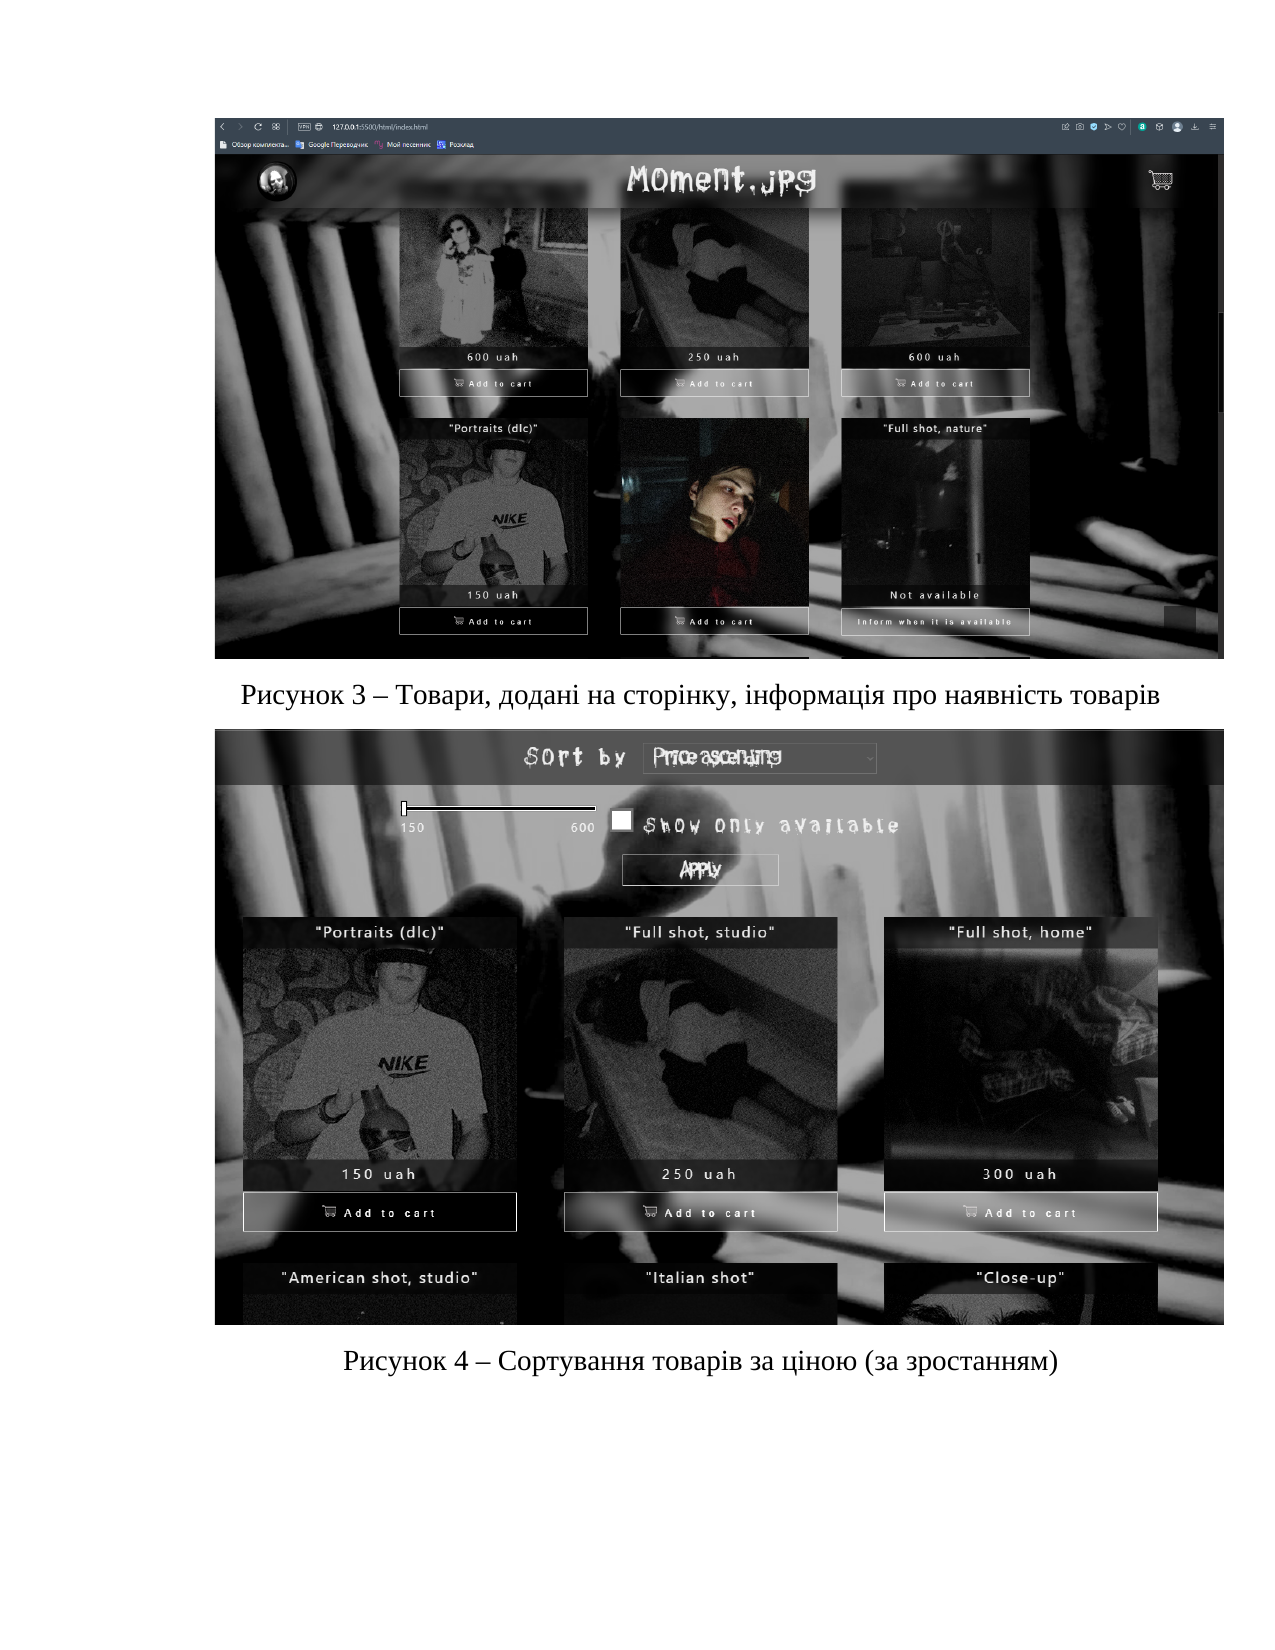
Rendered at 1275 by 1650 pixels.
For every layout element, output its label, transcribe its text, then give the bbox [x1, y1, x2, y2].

picture [214, 118, 1224, 659]
text Рисунок 3 – Товари, додані на сторінку, інформація про наявність товарів [215, 677, 1186, 711]
text Рисунок 4 – Сортування товарів за ціною (за зростанням) [215, 1343, 1186, 1377]
picture [214, 729, 1224, 1325]
